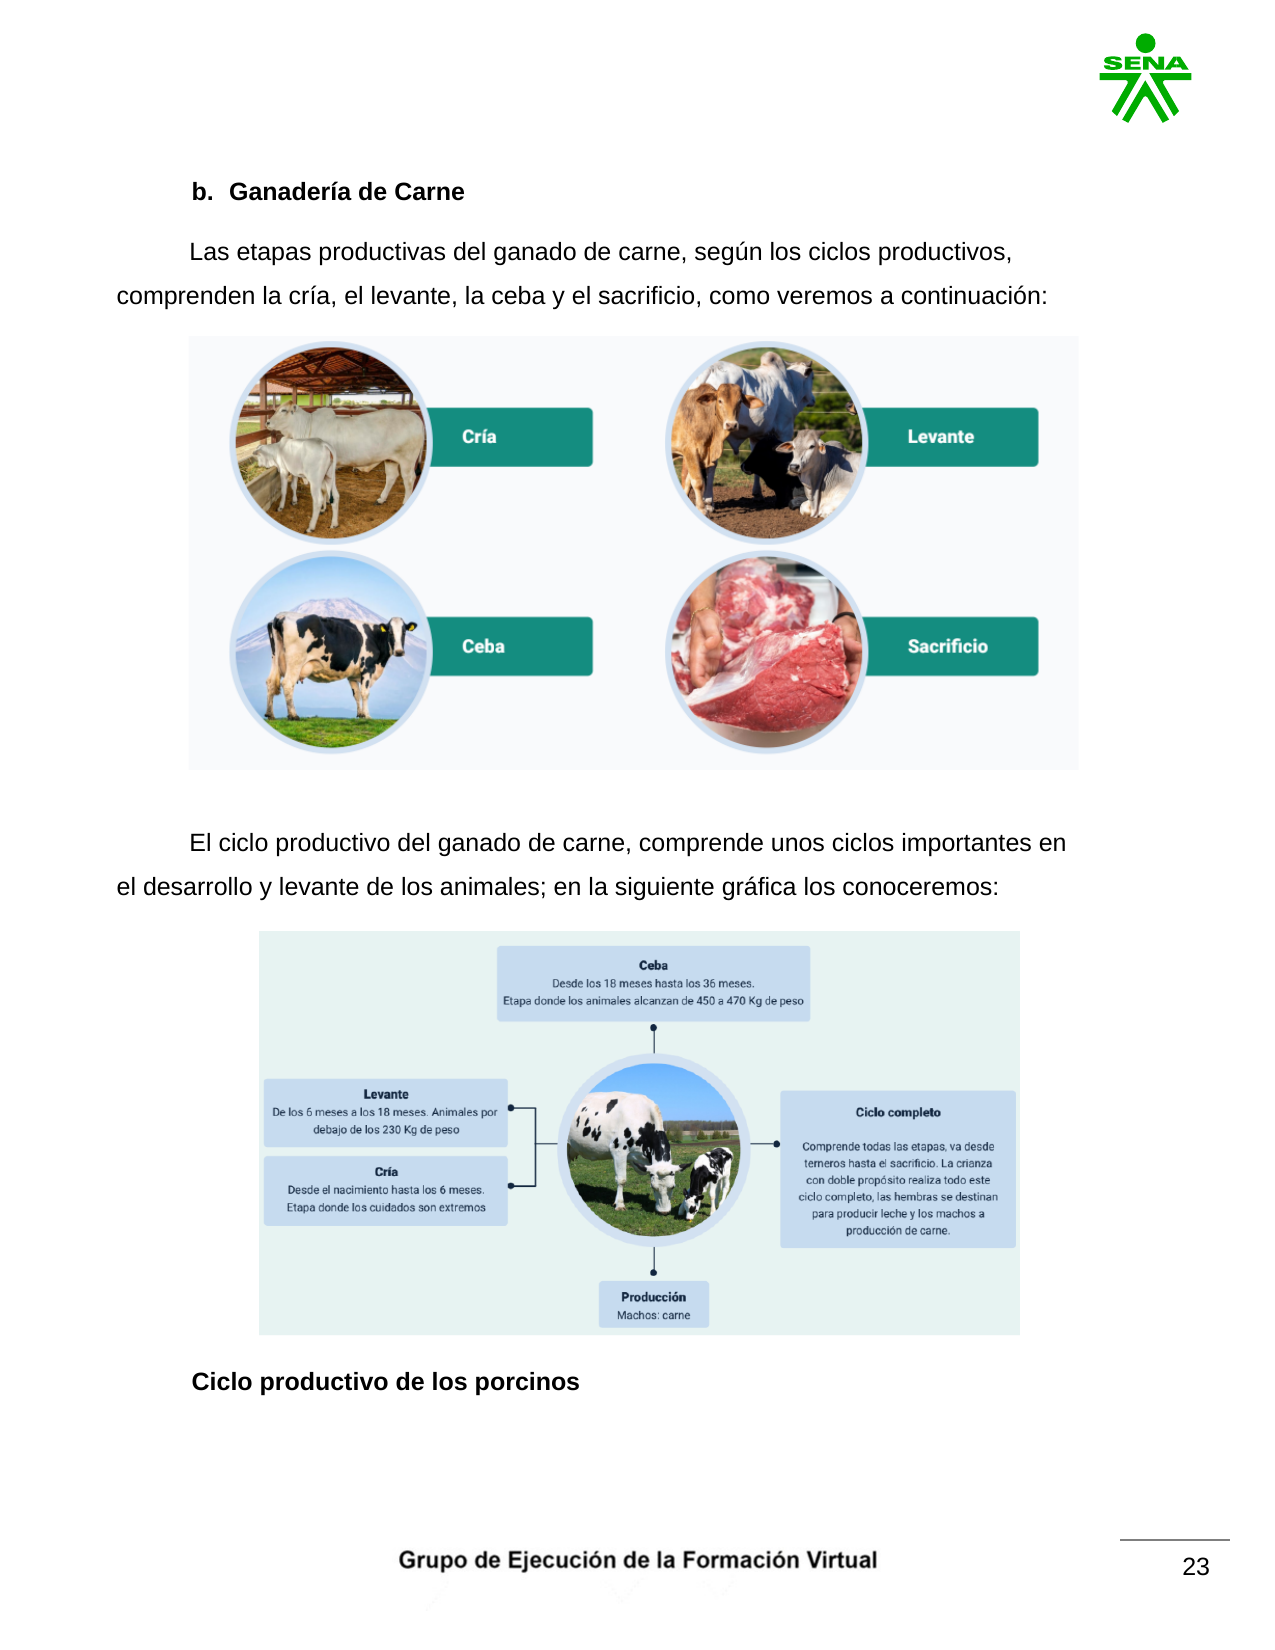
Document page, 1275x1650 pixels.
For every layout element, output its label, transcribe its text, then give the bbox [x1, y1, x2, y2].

list Ganadería de Carne [191, 177, 1167, 206]
text Ciclo productivo de los porcinos [191, 1367, 1167, 1396]
picture [0, 1499, 1275, 1611]
picture [259, 931, 1020, 1336]
picture [188, 336, 1079, 770]
text Las etapas productivas del ganado de carne, según los ciclos productivos, comprenden la cría, el levante, la ceba y el sacrificio, como veremos a continuación: [116, 237, 1090, 310]
text El ciclo productivo del ganado de carne, comprende unos ciclos importantes en el desarrollo y levante de los animales; en la siguiente gráfica los conoceremos: [116, 828, 1090, 900]
